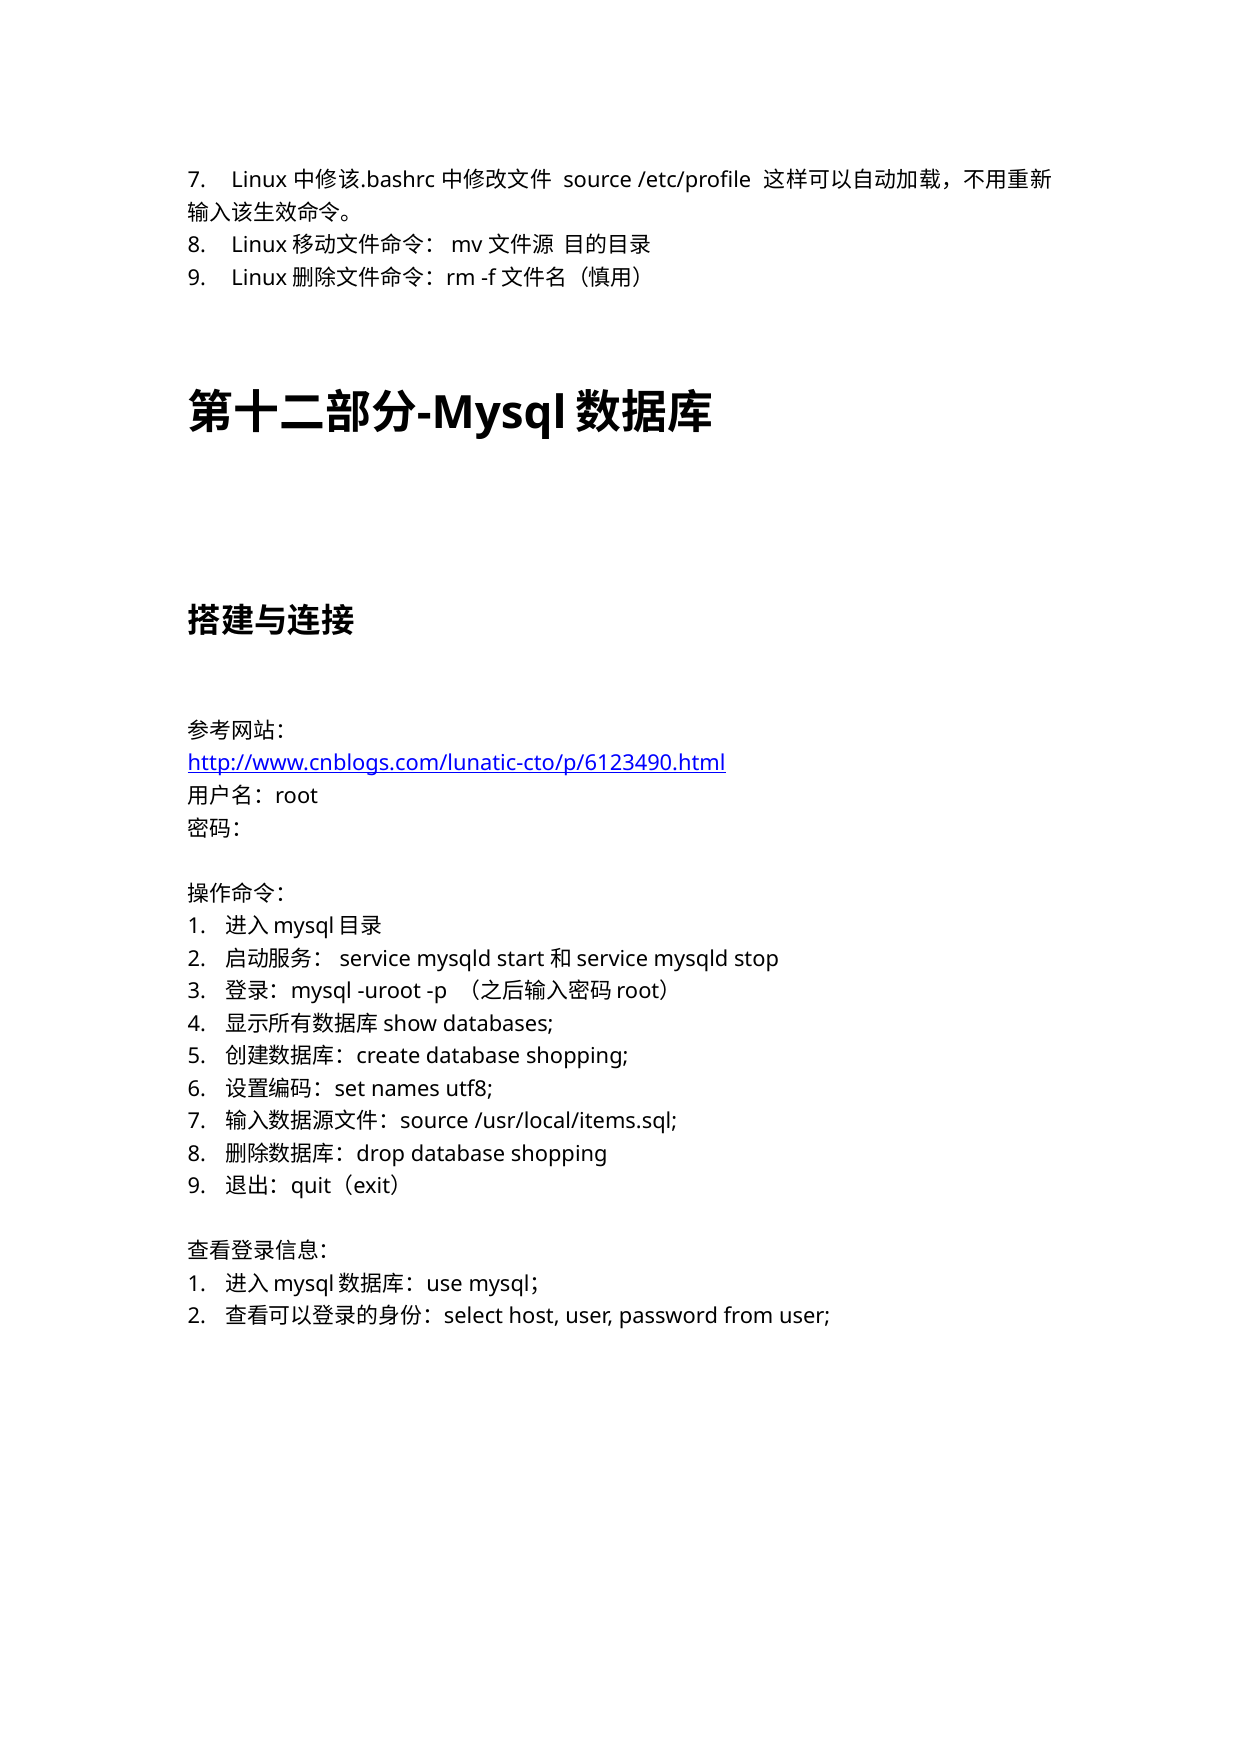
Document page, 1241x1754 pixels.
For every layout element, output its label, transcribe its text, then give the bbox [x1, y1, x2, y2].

list 删除数据库：drop database shopping [187, 1135, 1053, 1168]
list 进入mysql数据库：use mysql； [187, 1265, 1053, 1298]
text 查看登录信息： [187, 1233, 1053, 1265]
text 7. Linux 中修该.bashrc 中修改文件 source /etc/profile 这样可以自动加载，不用重新输入该生效命令。 [187, 162, 1053, 227]
text 密码： [187, 810, 1053, 843]
list 设置编码：set names utf8; [187, 1070, 1053, 1103]
list 进入mysql目录 [187, 908, 1053, 940]
text 操作命令： [187, 875, 1053, 908]
list 登录：mysql -uroot -p （之后输入密码root） [187, 973, 1053, 1005]
text http://www.cnblogs.com/lunatic-cto/p/6123490.html [187, 745, 1053, 778]
list 创建数据库：create database shopping; [187, 1038, 1053, 1070]
list 显示所有数据库 show databases; [187, 1005, 1053, 1038]
subtitle 第十二部分-Mysql数据库 [187, 360, 1053, 457]
subtitle 搭建与连接 [187, 586, 1053, 651]
text 9. Linux 删除文件命令：rm -f 文件名（慎用） [187, 259, 1053, 292]
list 启动服务： service mysqld start 和service mysqld stop [187, 940, 1053, 973]
list 输入数据源文件：source /usr/local/items.sql; [187, 1103, 1053, 1135]
list 查看可以登录的身份：select host, user, password from user; [187, 1298, 1053, 1330]
text 用户名：root [187, 778, 1053, 810]
text 8. Linux 移动文件命令： mv 文件源 目的目录 [187, 227, 1053, 259]
text 参考网站： [187, 713, 1053, 745]
list 退出：quit（exit） [187, 1168, 1053, 1200]
